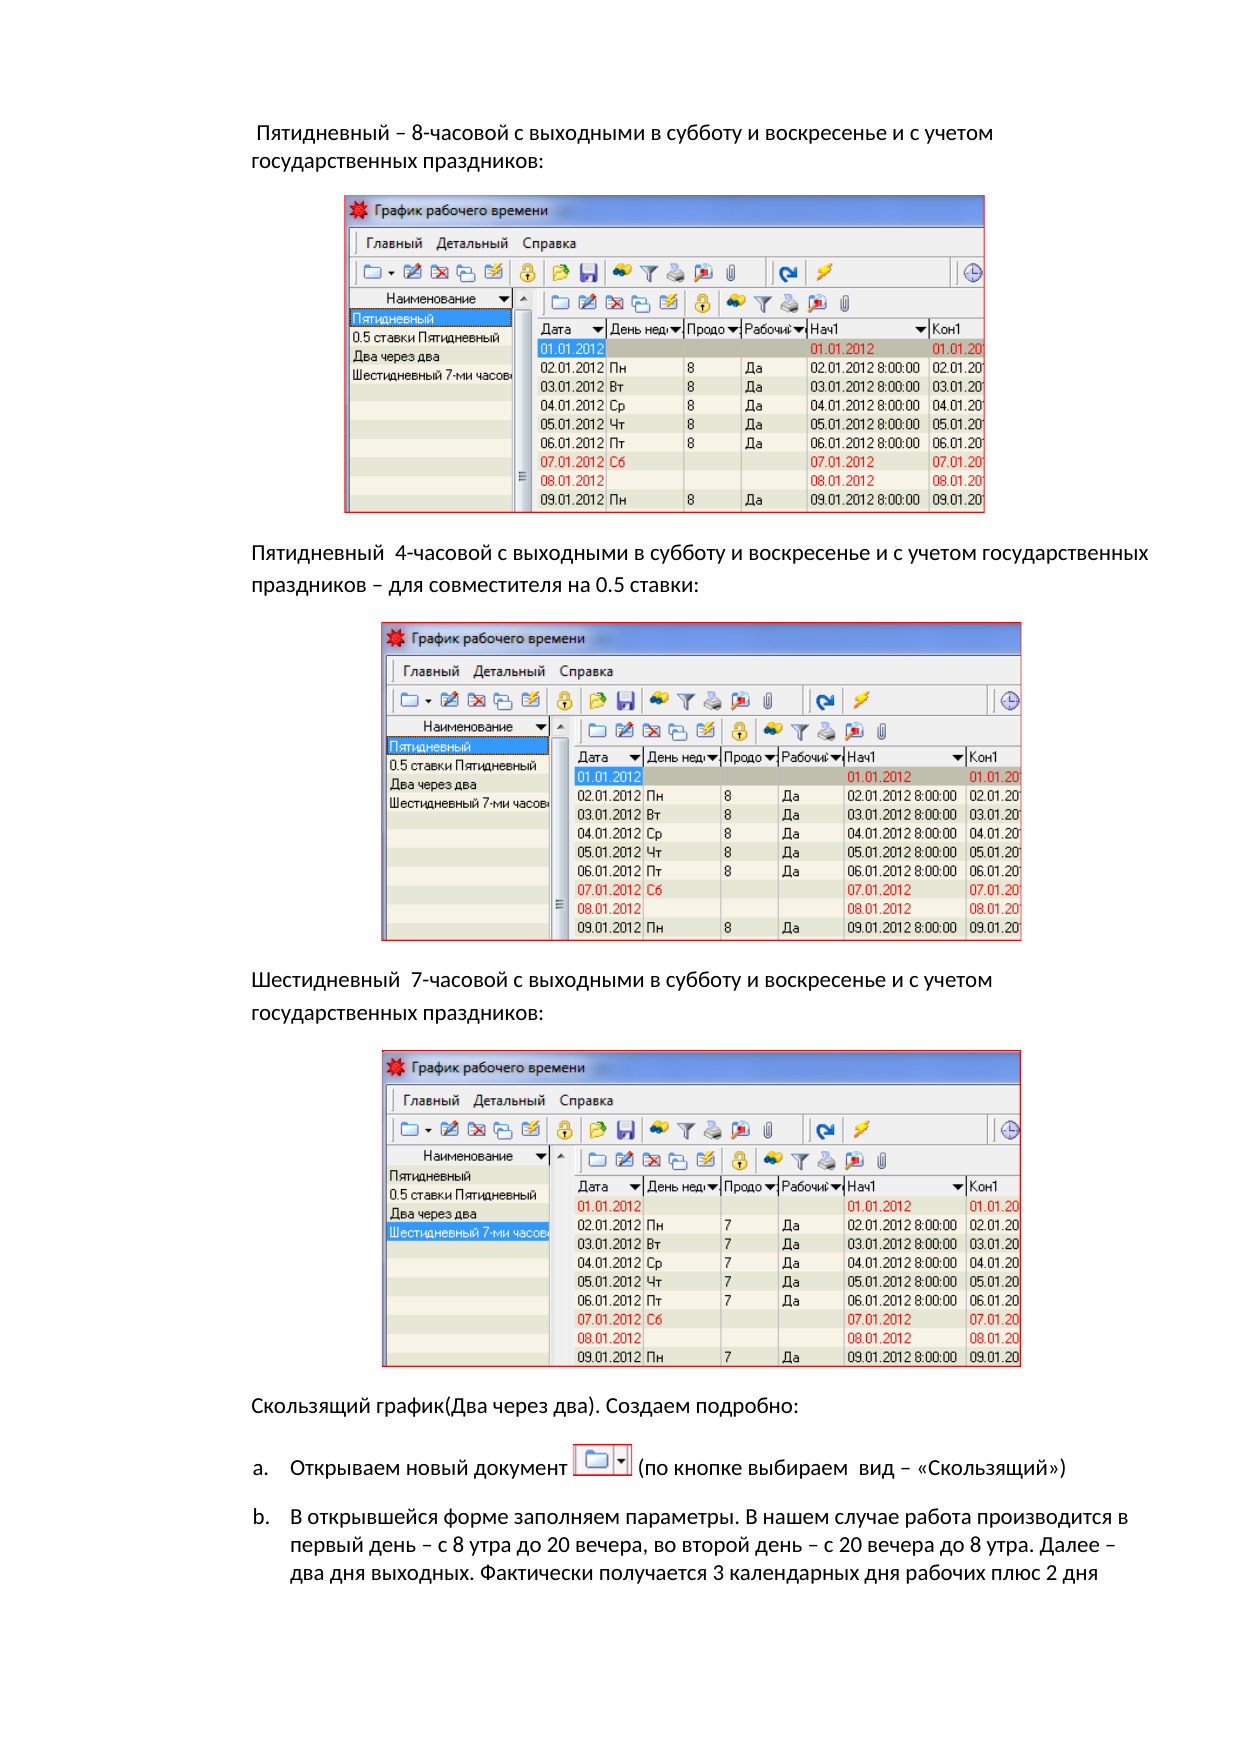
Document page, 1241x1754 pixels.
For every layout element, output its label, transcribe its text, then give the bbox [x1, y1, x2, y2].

text Пятидневный 4-часовой с выходными в субботу и воскресенье и с учетом государственных праздников – для совместителя на 0.5 ставки: [251, 538, 1152, 598]
picture [572, 1444, 633, 1476]
picture [381, 622, 1022, 941]
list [252, 1502, 1152, 1586]
text Шестидневный 7-часовой с выходными в субботу и воскресенье и с учетом государственных праздников: [251, 966, 1152, 1026]
picture [381, 1050, 1021, 1367]
picture [344, 195, 985, 513]
text Пятидневный – 8-часовой с выходными в субботу и воскресенье и с учетом государственных праздников: [251, 118, 1152, 174]
list Открываем новый документ (по кнопке выбираем вид – «Скользящий») [252, 1444, 1152, 1481]
text Скользящий график(Два через два). Создаем подробно: [251, 1391, 1152, 1419]
